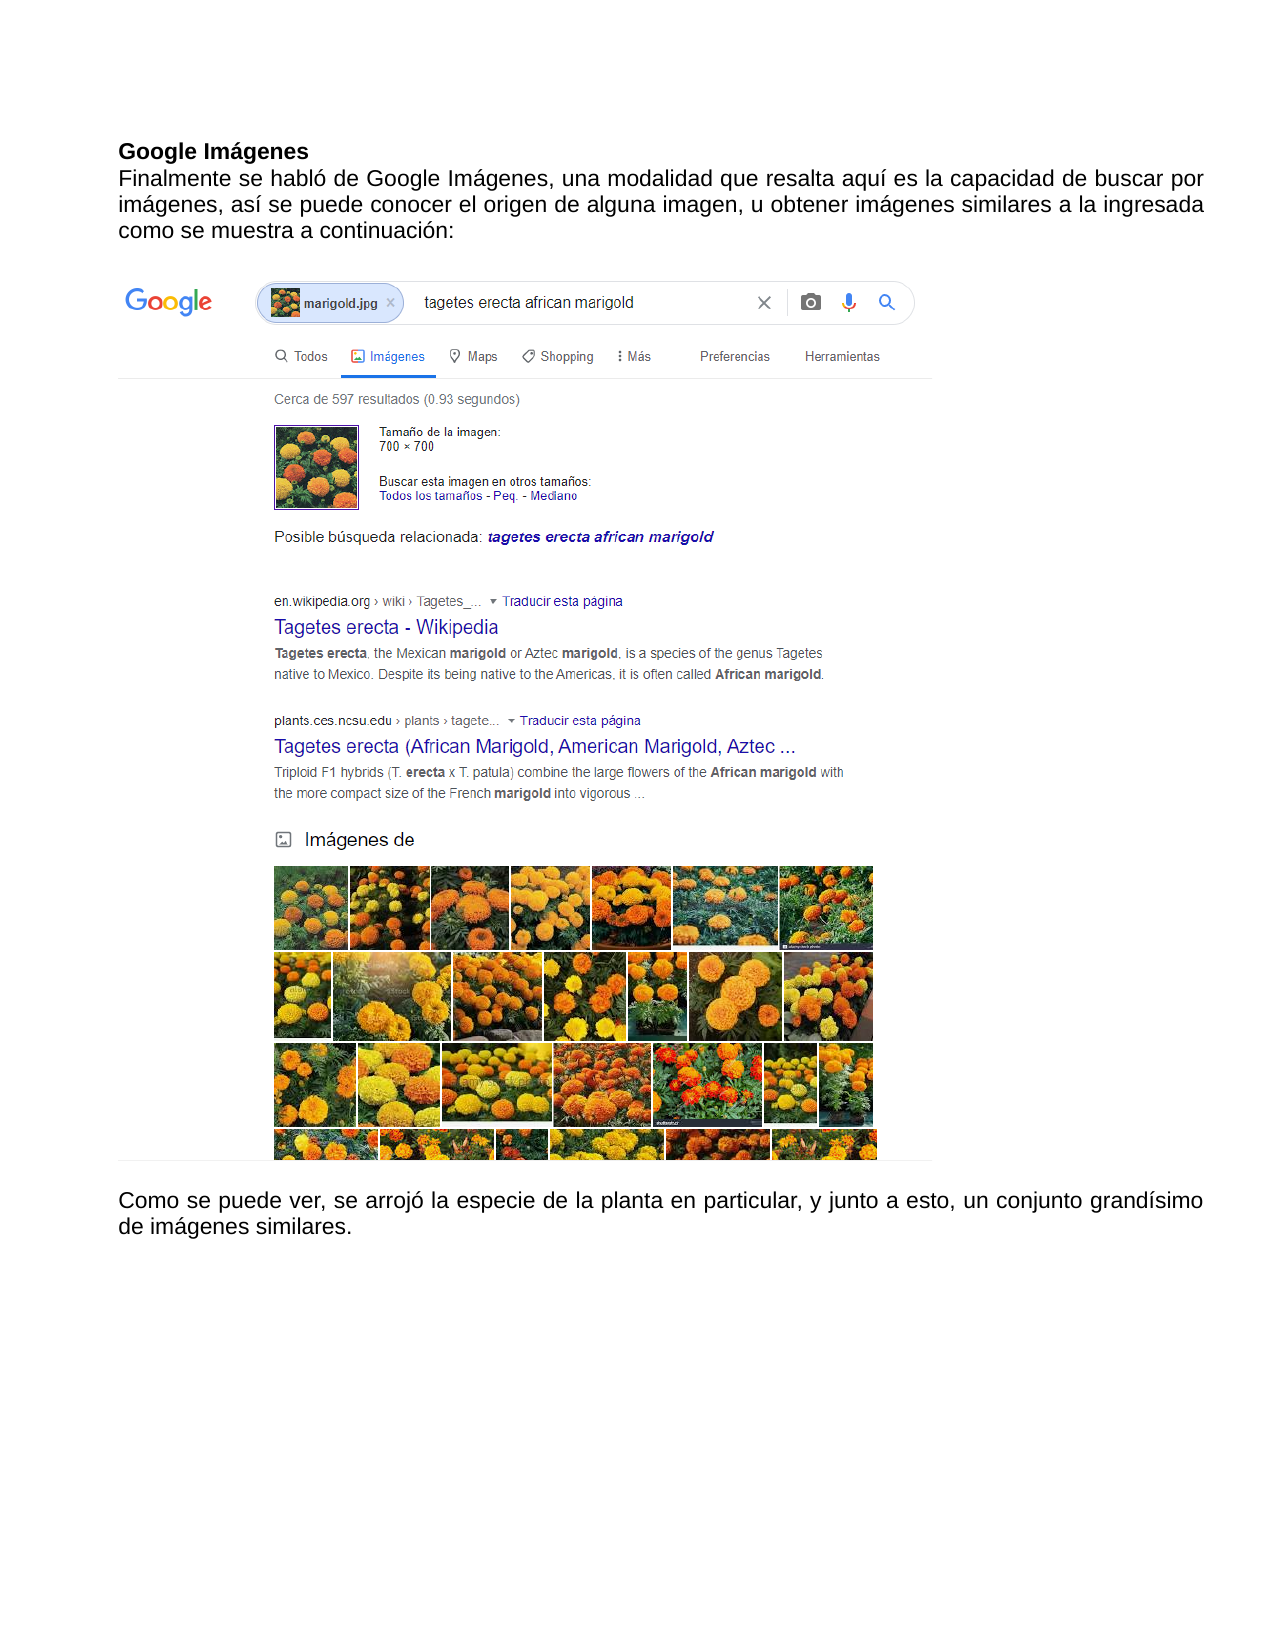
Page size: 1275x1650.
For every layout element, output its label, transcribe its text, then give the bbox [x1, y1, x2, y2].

picture [118, 270, 933, 1161]
text Finalmente se habló de Google Imágenes, una modalidad que resalta aquí es la capacidad de buscar por imágenes, así se puede conocer el origen de alguna imagen, u obtener imágenes similares a la ingresada como se muestra a continuación: [118, 164, 1205, 244]
text Google Imágenes [118, 138, 1205, 164]
text Como se puede ver, se arrojó la especie de la planta en particular, y junto a esto, un conjunto grandísimo de imágenes similares. [118, 1187, 1205, 1239]
